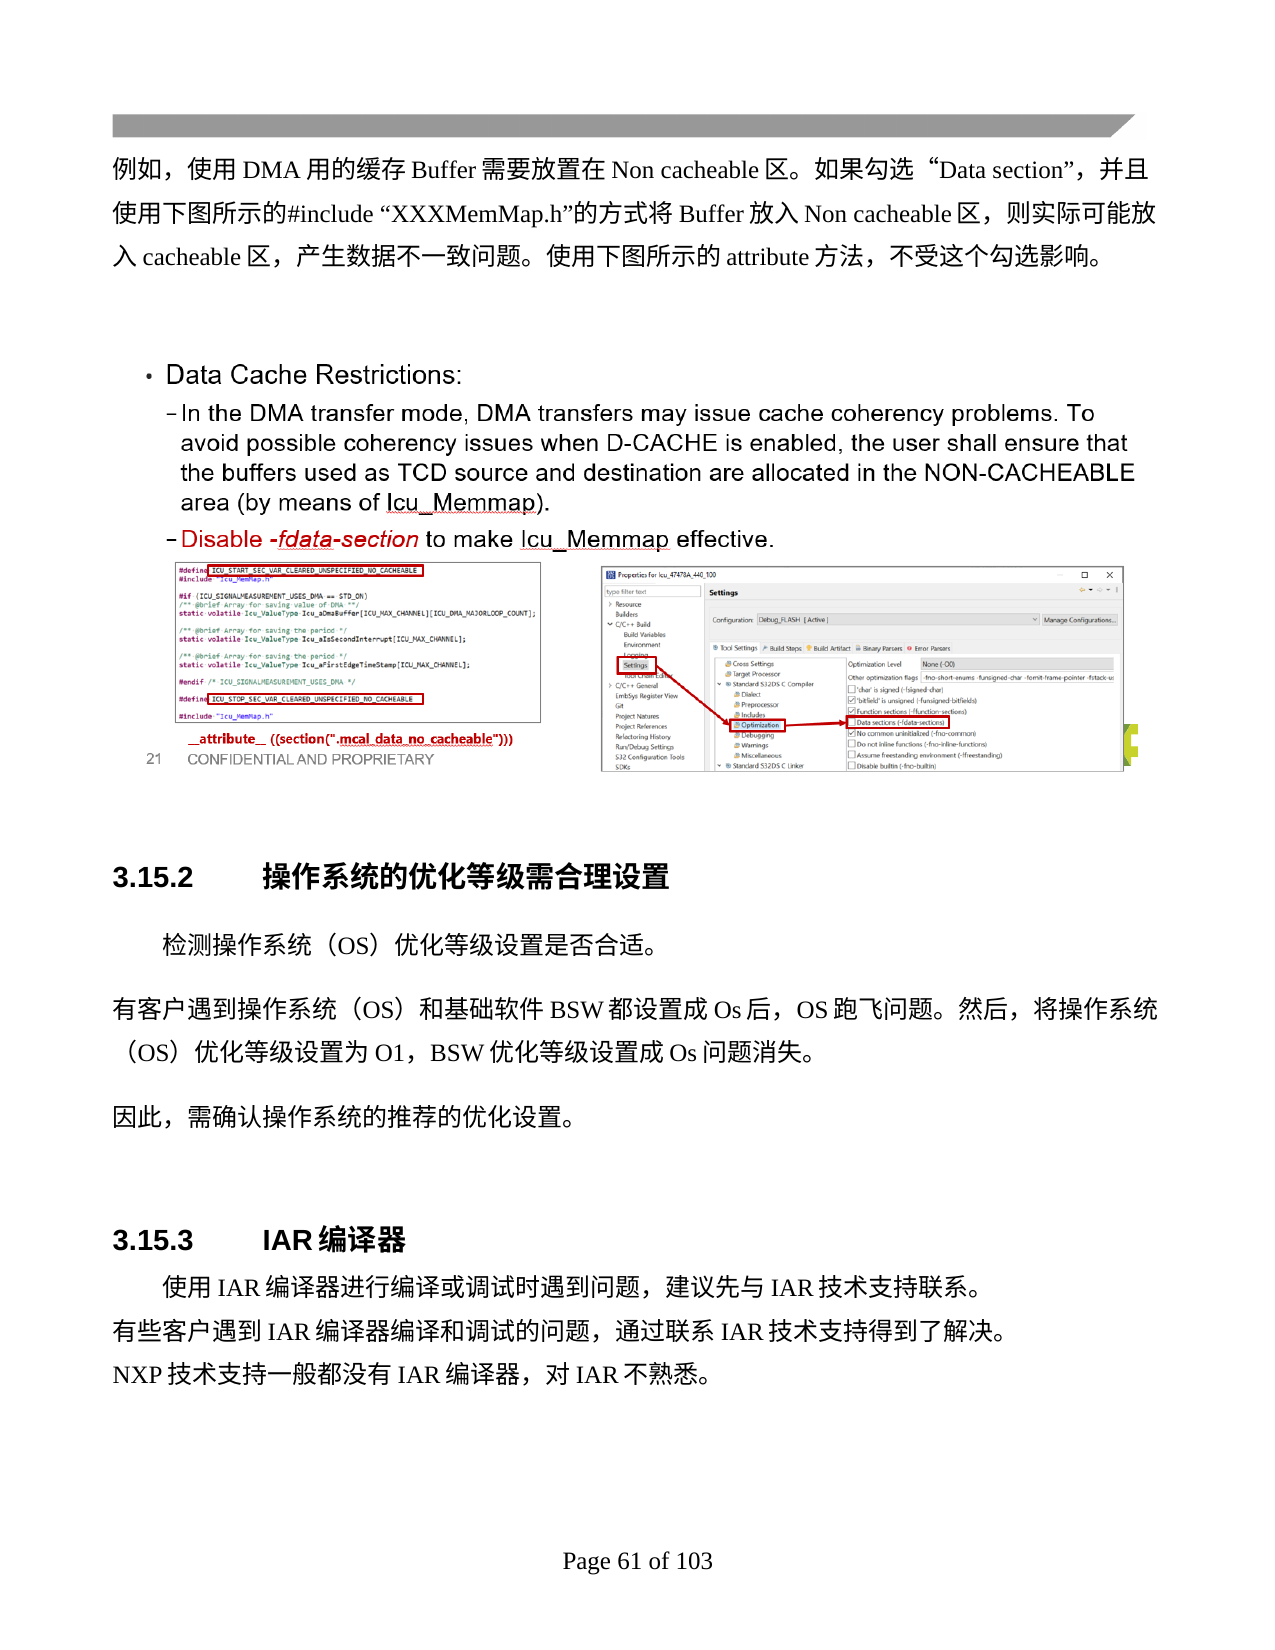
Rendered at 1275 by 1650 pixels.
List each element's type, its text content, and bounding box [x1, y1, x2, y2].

picture [112, 112, 1147, 140]
picture [137, 356, 1138, 772]
list 使用IAR编译器进行编译或调试时遇到问题，建议先与IAR技术支持联系。 [112, 1267, 1162, 1304]
list NXP技术支持一般都没有IAR编译器，对IAR不熟悉。 [112, 1354, 1162, 1391]
text 检测操作系统（OS）优化等级设置是否合适。 [112, 925, 1162, 961]
text 例如，使用DMA用的缓存Buffer需要放置在Non cacheable区。如果勾选“Data section”，并且使用下图所示的#include “XXXMemMap.h”的方式将Buffer放入Non cacheable区，则实际可能放入cacheable区，产生数据不一致问题。使用下图所示的attribute方法，不受这个勾选影响。 [112, 150, 1162, 273]
list 操作系统的优化等级需合理设置 [112, 854, 1162, 896]
text 因此，需确认操作系统的推荐的优化设置。 [112, 1097, 1162, 1133]
text 有客户遇到操作系统（OS）和基础软件BSW都设置成Os后，OS跑飞问题。然后，将操作系统（OS）优化等级设置为O1，BSW优化等级设置成Os问题消失。 [112, 989, 1162, 1069]
list IAR编译器 [112, 1217, 1162, 1259]
list 有些客户遇到IAR编译器编译和调试的问题，通过联系IAR技术支持得到了解决。 [112, 1311, 1162, 1347]
